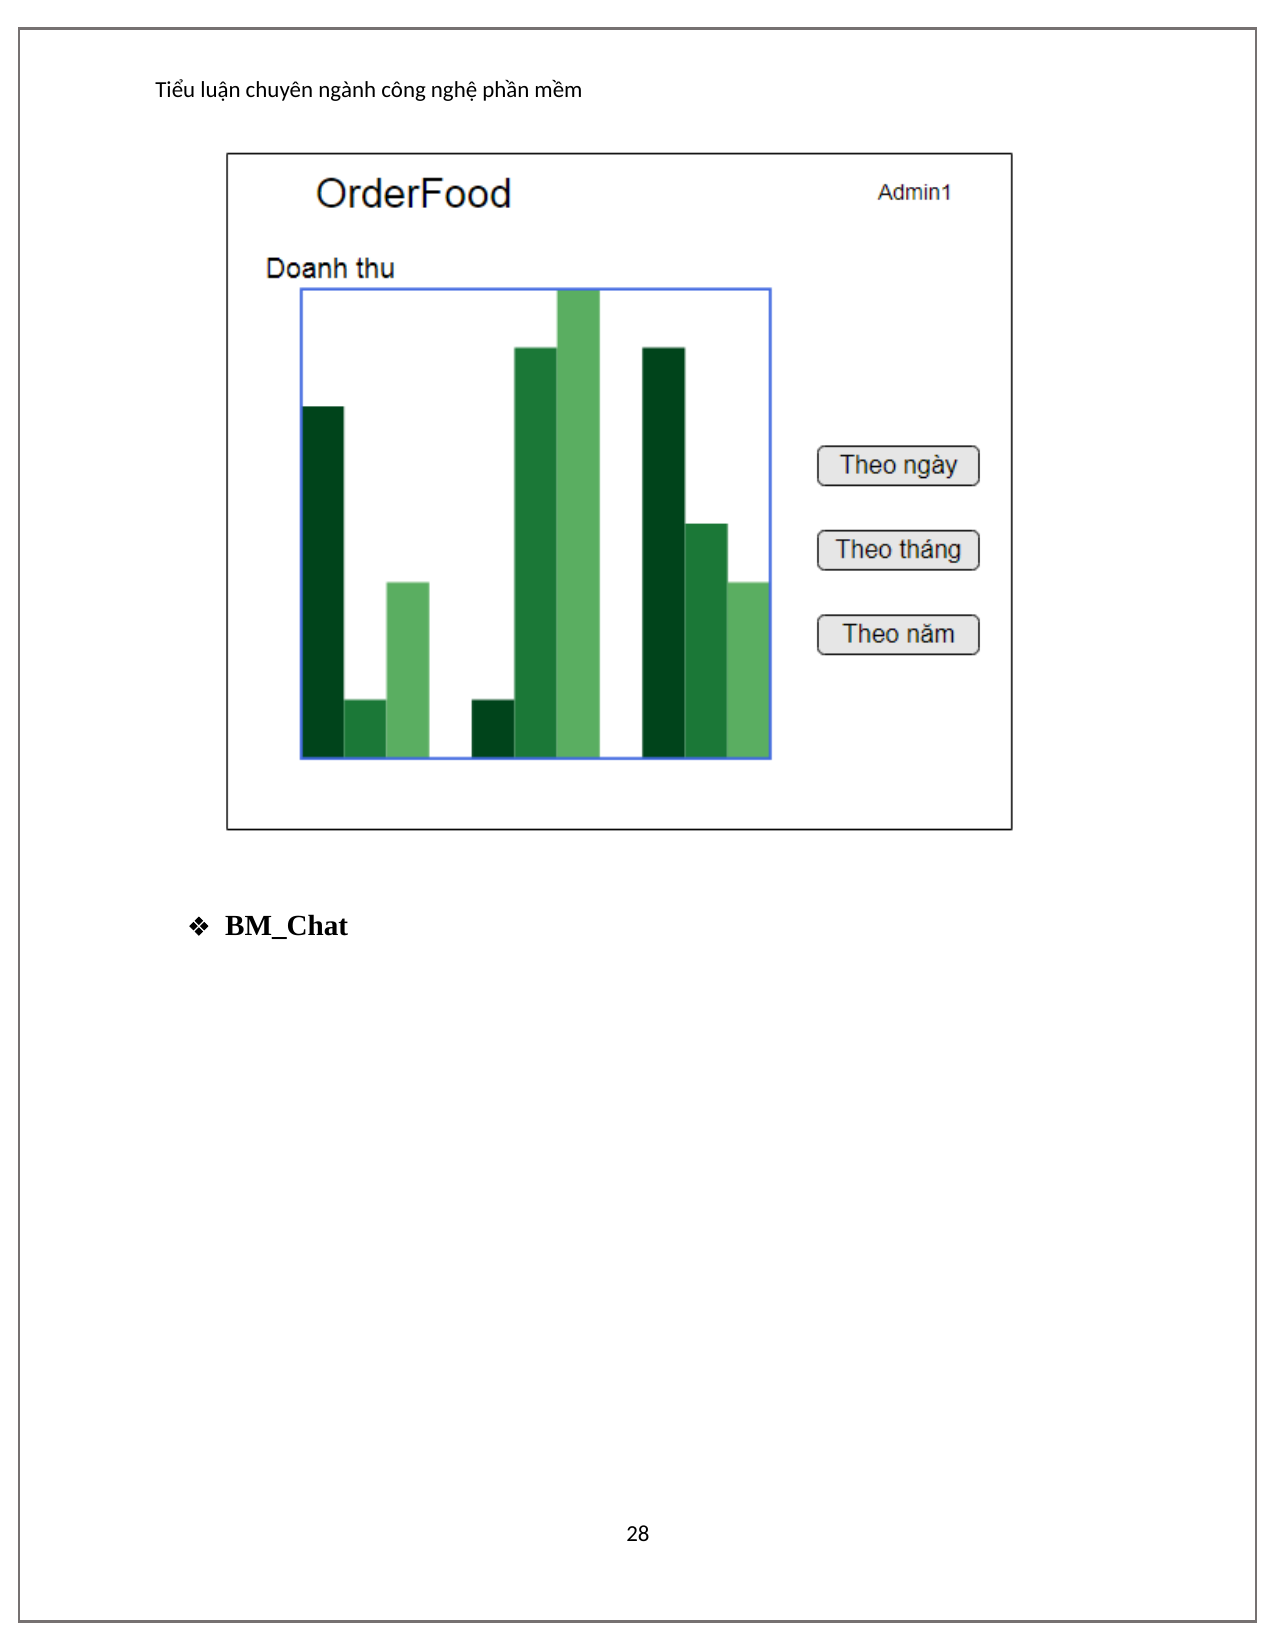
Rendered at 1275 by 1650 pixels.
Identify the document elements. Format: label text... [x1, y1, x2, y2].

list BM_Chat [187, 908, 1125, 941]
picture [225, 150, 1016, 840]
